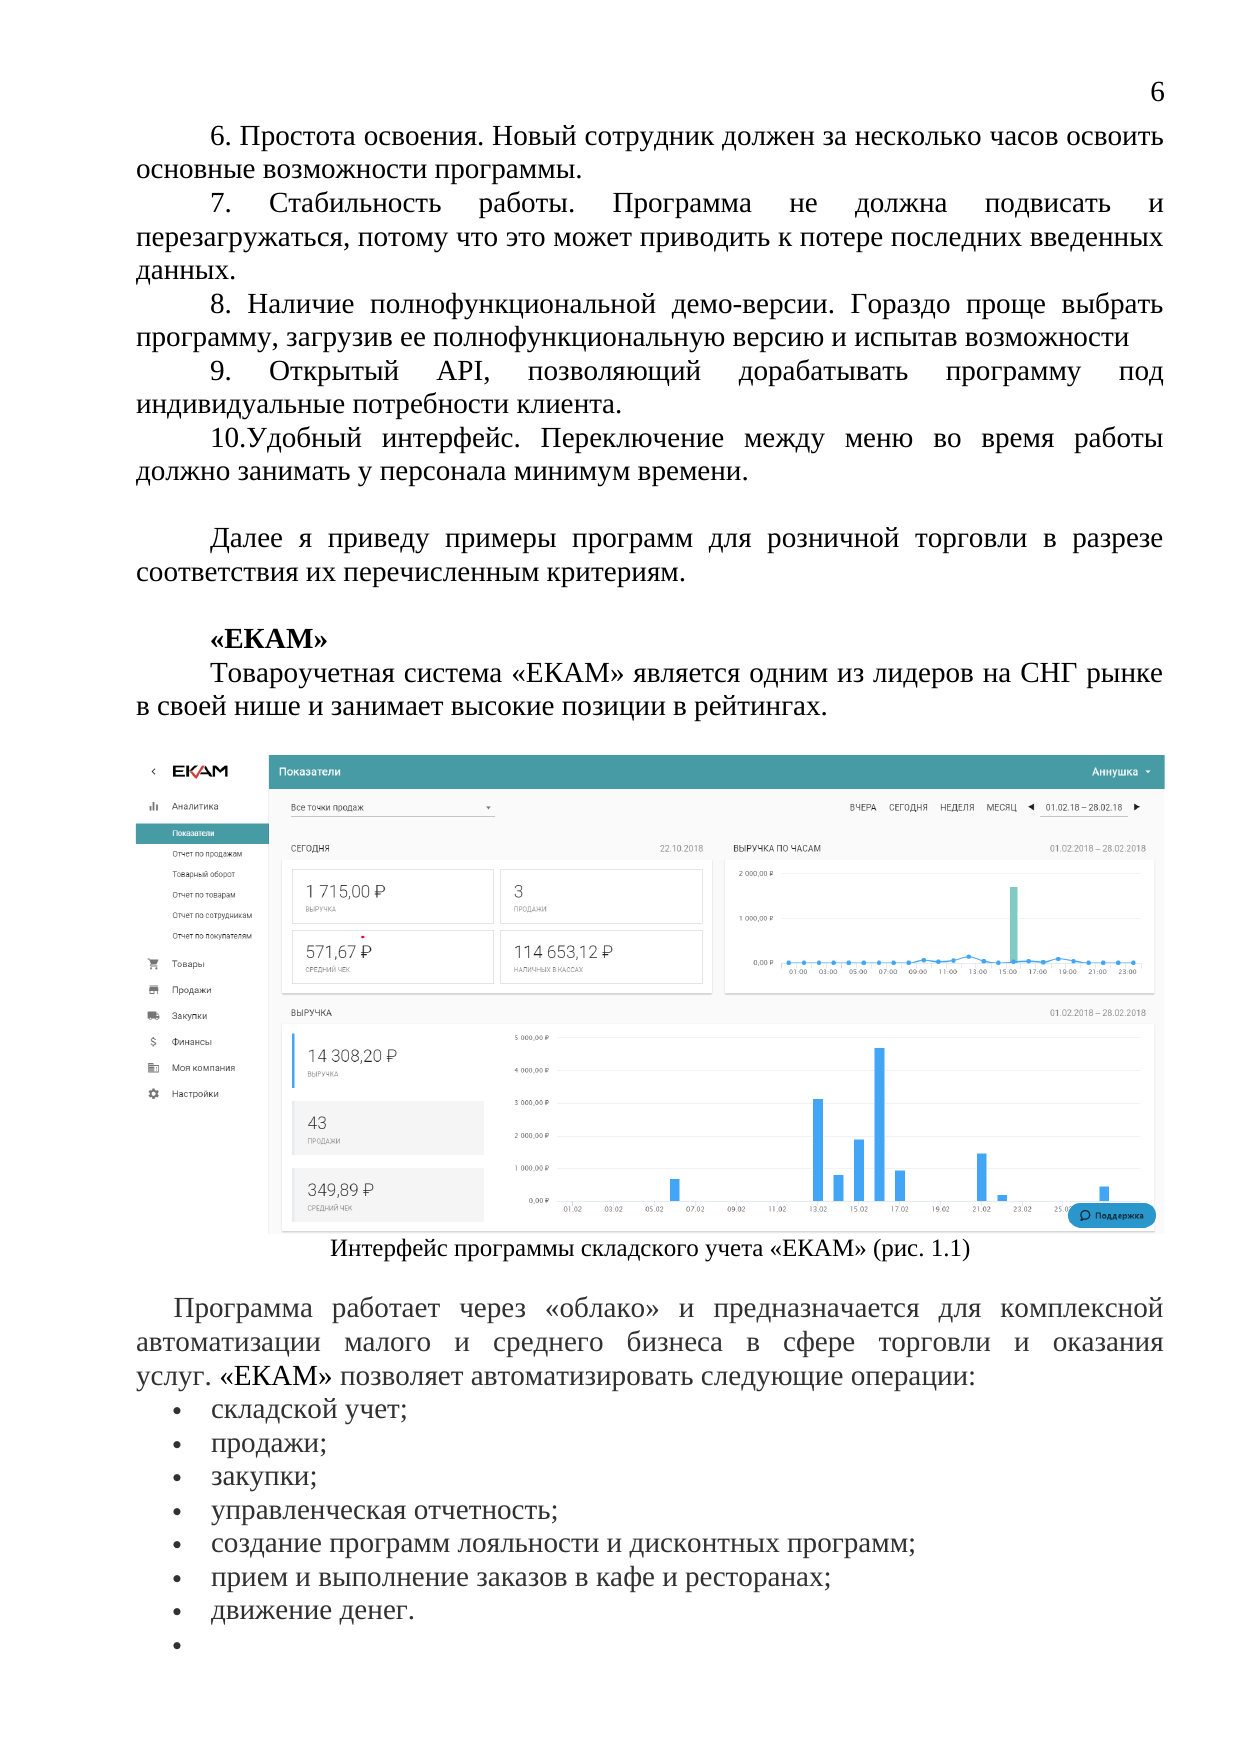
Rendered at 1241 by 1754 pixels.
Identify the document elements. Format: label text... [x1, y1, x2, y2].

text Программа работает через «облако» и предназначается для комплексной автоматизации малого и среднего бизнеса в сфере торговли и оказания услуг. «ЕКАМ» позволяет автоматизировать следующие операции: [136, 1291, 1164, 1391]
list складской учет; [173, 1391, 1164, 1425]
text Товароучетная система «ЕКАМ» является одним из лидеров на СНГ рынке в своей нише и занимает высокие позиции в рейтингах. [136, 655, 1164, 722]
list управленческая отчетность; [173, 1492, 1164, 1525]
picture [135, 755, 1165, 1234]
text 8. Наличие полнофункциональной демо-версии. Гораздо проще выбрать программу, загрузив ее полнофункциональную версию и испытав возможности [136, 286, 1164, 353]
list создание программ лояльности и дисконтных программ; [173, 1525, 1164, 1559]
list прием и выполнение заказов в кафе и ресторанах; [173, 1559, 1164, 1592]
text Далее я приведу примеры программ для розничной торговли в разрезе соответствия их перечисленным критериям. [136, 521, 1164, 588]
text 7. Стабильность работы. Программа не должна подвисать и перезагружаться, потому что это может приводить к потере последних введенных данных. [136, 185, 1164, 286]
list продажи; [173, 1425, 1164, 1458]
text 6. Простота освоения. Новый сотрудник должен за несколько часов освоить основные возможности программы. [136, 118, 1164, 185]
list закупки; [173, 1458, 1164, 1492]
list движение денег. [173, 1592, 1164, 1626]
text 10.Удобный интерфейс. Переключение между меню во время работы должно занимать у персонала минимум времени. [136, 420, 1164, 487]
text «ЕКАМ» [136, 621, 1164, 655]
text 9. Открытый API, позволяющий дорабатывать программу под индивидуальные потребности клиента. [136, 353, 1164, 420]
text Интерфейс программы складского учета «ЕКАМ» (рис. 1.1) [136, 1234, 1164, 1262]
